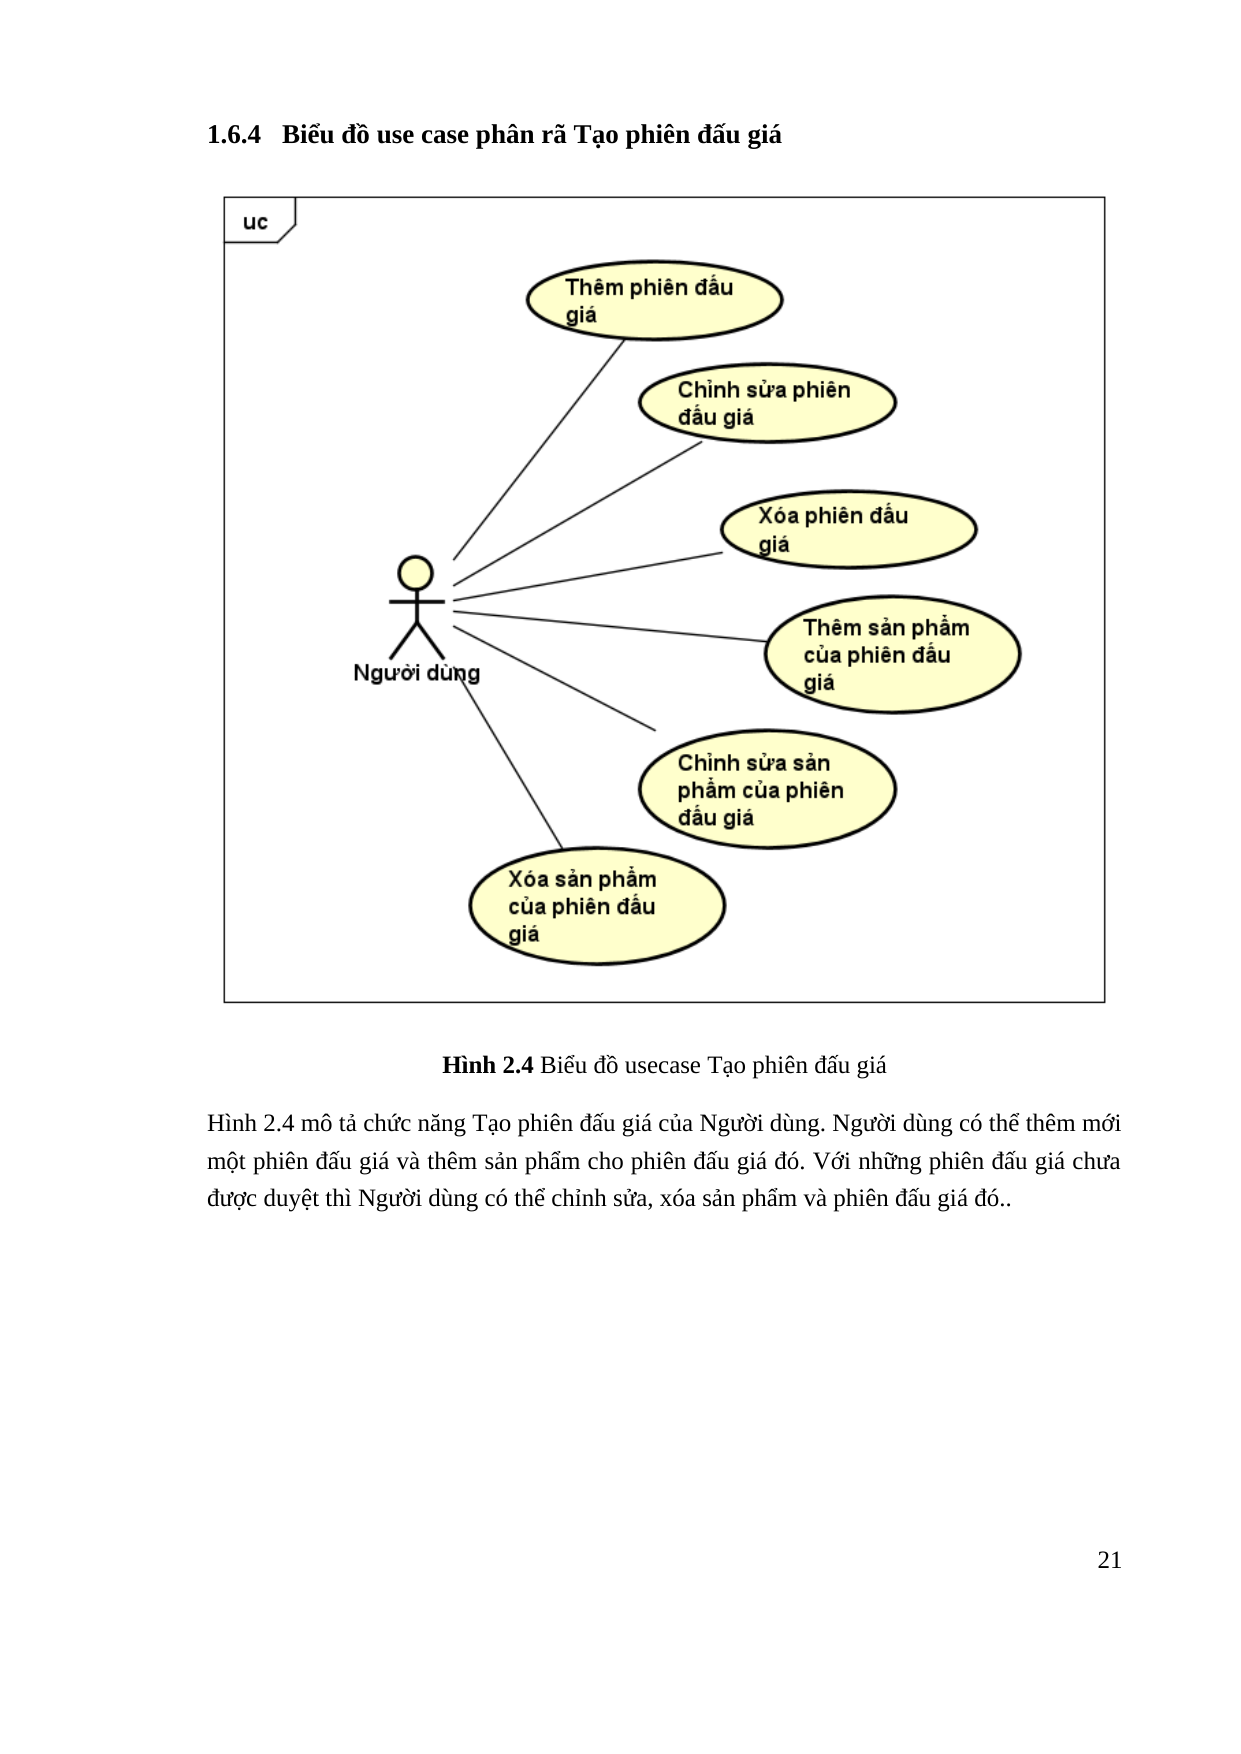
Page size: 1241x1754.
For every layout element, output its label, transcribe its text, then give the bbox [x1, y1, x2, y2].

picture [206, 179, 1122, 1021]
subtitle Biểu đồ use case phân rã Tạo phiên đấu giá [207, 118, 1122, 149]
text Hình 2.4 Biểu đồ usecase Tạo phiên đấu giá [207, 1050, 1122, 1079]
text Hình 2.4 mô tả chức năng Tạo phiên đấu giá của Người dùng. Người dùng có thể thêm mới một phiên đấu giá và thêm sản phẩm cho phiên đấu giá đó. Với những phiên đấu giá chưa được duyệt thì Người dùng có thể chỉnh sửa, xóa sản phẩm và phiên đấu giá đó.. [207, 1108, 1122, 1212]
